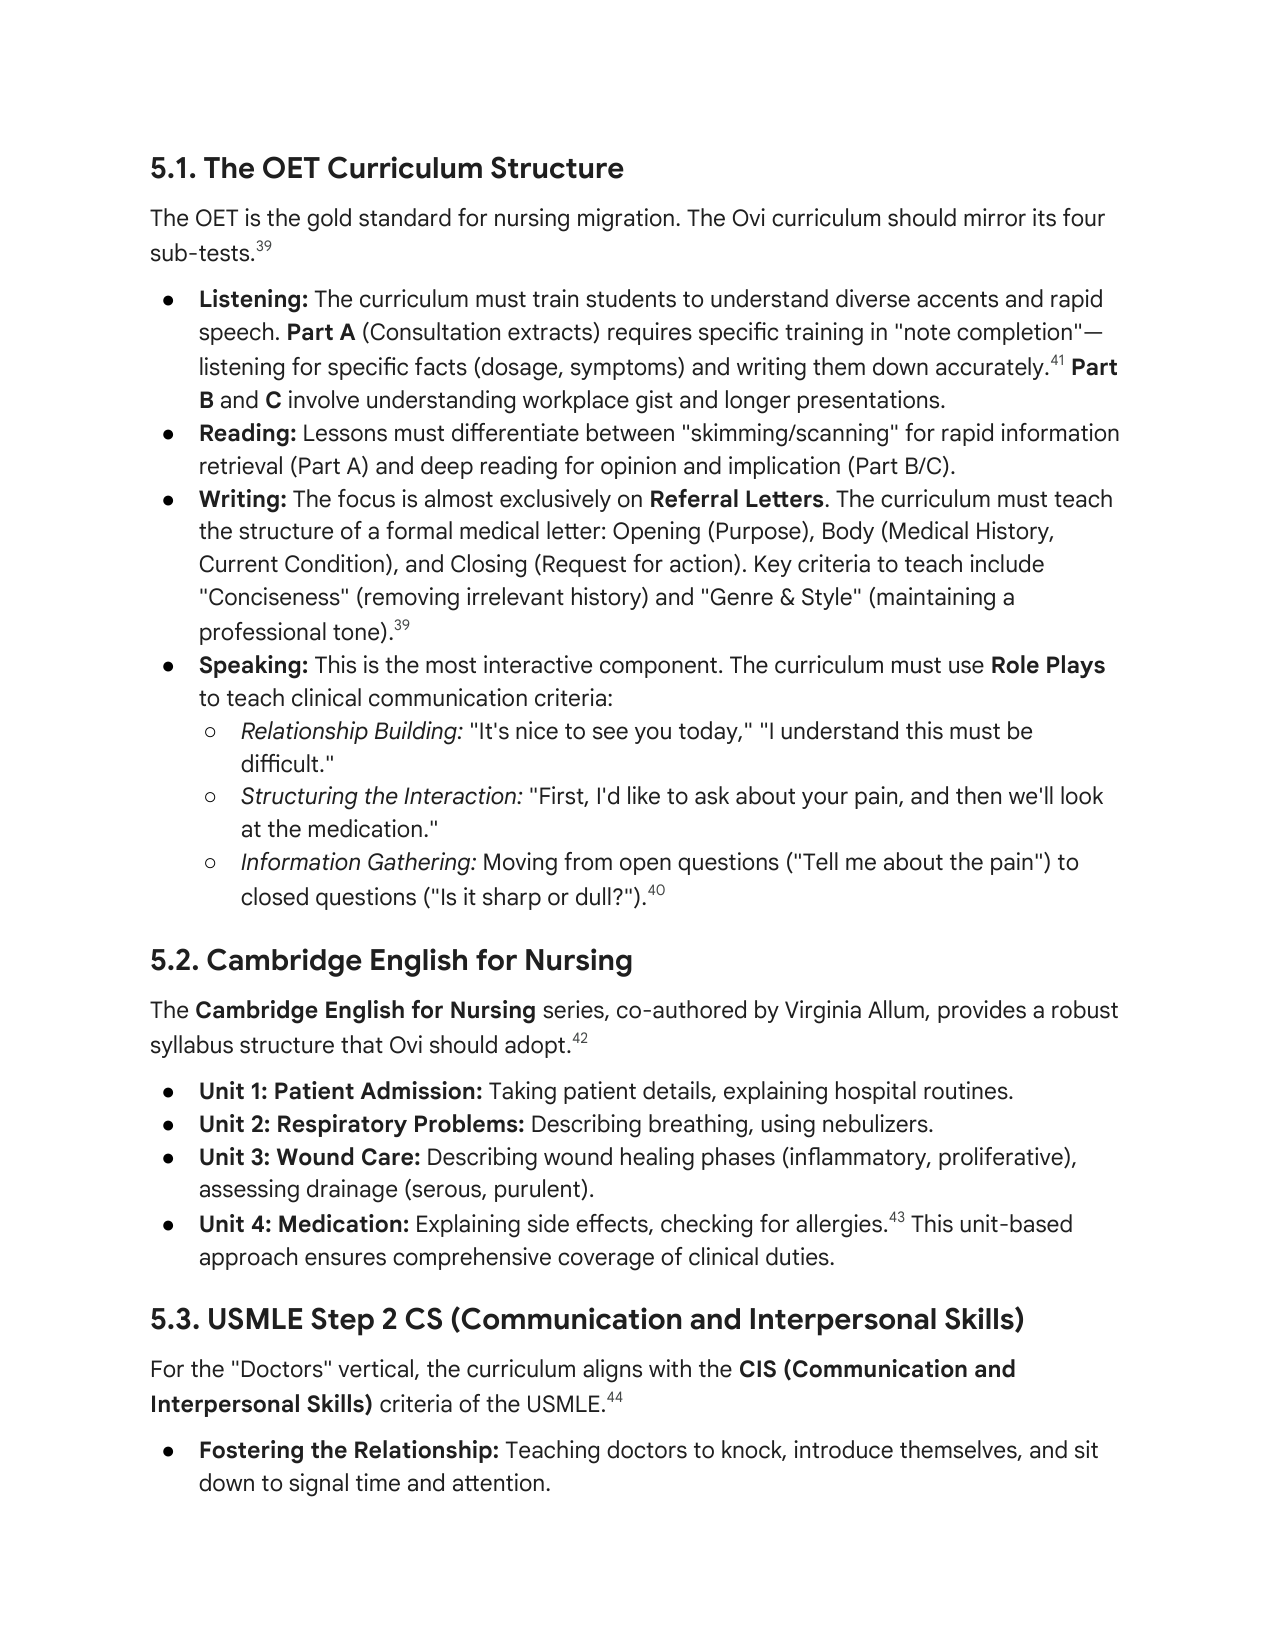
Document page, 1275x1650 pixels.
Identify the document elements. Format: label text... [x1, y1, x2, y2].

text For the "Doctors" vertical, the curriculum aligns with the CIS (Communication and Interpersonal Skills) criteria of the USMLE.44 [150, 1355, 1125, 1420]
text The Cambridge English for Nursing series, co-authored by Virginia Allum, provides a robust syllabus structure that Ovi should adopt.42 [150, 996, 1125, 1061]
list Structuring the Interaction: "First, I'd like to ask about your pain, and then we'll look at the medication." [203, 783, 1125, 844]
list Information Gathering: Moving from open questions ("Tell me about the pain") to closed questions ("Is it sharp or dull?").40 [203, 848, 1125, 912]
list Unit 3: Wound Care: Describing wound healing phases (inflammatory, proliferative), assessing drainage (serous, purulent). [161, 1143, 1125, 1204]
list Writing: The focus is almost exclusively on Referral Letters. The curriculum must teach the structure of a formal medical letter: Opening (Purpose), Body (Medical History, Current Condition), and Closing (Request for action). Key criteria to teach include "Conciseness" (removing irrelevant history) and "Genre & Style" (maintaining a professional tone).39 [161, 485, 1125, 647]
list Speaking: This is the most interactive component. The curriculum must use Role Plays to teach clinical communication criteria: [161, 652, 1125, 713]
list Unit 2: Respiratory Problems: Describing breathing, using nebulizers. [161, 1110, 1125, 1139]
text The OET is the gold standard for nursing migration. The Ovi curriculum should mirror its four sub-tests.39 [150, 204, 1125, 269]
list Reading: Lessons must differentiate between "skimming/scanning" for rapid information retrieval (Part A) and deep reading for opinion and implication (Part B/C). [161, 419, 1125, 481]
subtitle 5.3. USMLE Step 2 CS (Communication and Interpersonal Skills) [150, 1301, 1125, 1338]
subtitle 5.1. The OET Curriculum Structure [150, 150, 1125, 187]
subtitle 5.2. Cambridge English for Nursing [150, 942, 1125, 978]
list Fostering the Relationship: Teaching doctors to knock, introduce themselves, and sit down to signal time and attention. [161, 1437, 1125, 1498]
list Relationship Building: "It's nice to see you today," "I understand this must be difficult." [203, 717, 1125, 779]
list Listening: The curriculum must train students to understand diverse accents and rapid speech. Part A (Consultation extracts) requires specific training in "note completion"—listening for specific facts (dosage, symptoms) and writing them down accurately.41 Part B and C involve understanding workplace gist and longer presentations. [161, 286, 1125, 415]
list Unit 4: Medication: Explaining side effects, checking for allergies.43 This unit-based approach ensures comprehensive coverage of clinical duties. [161, 1208, 1125, 1272]
list Unit 1: Patient Admission: Taking patient details, explaining hospital routines. [161, 1077, 1125, 1106]
